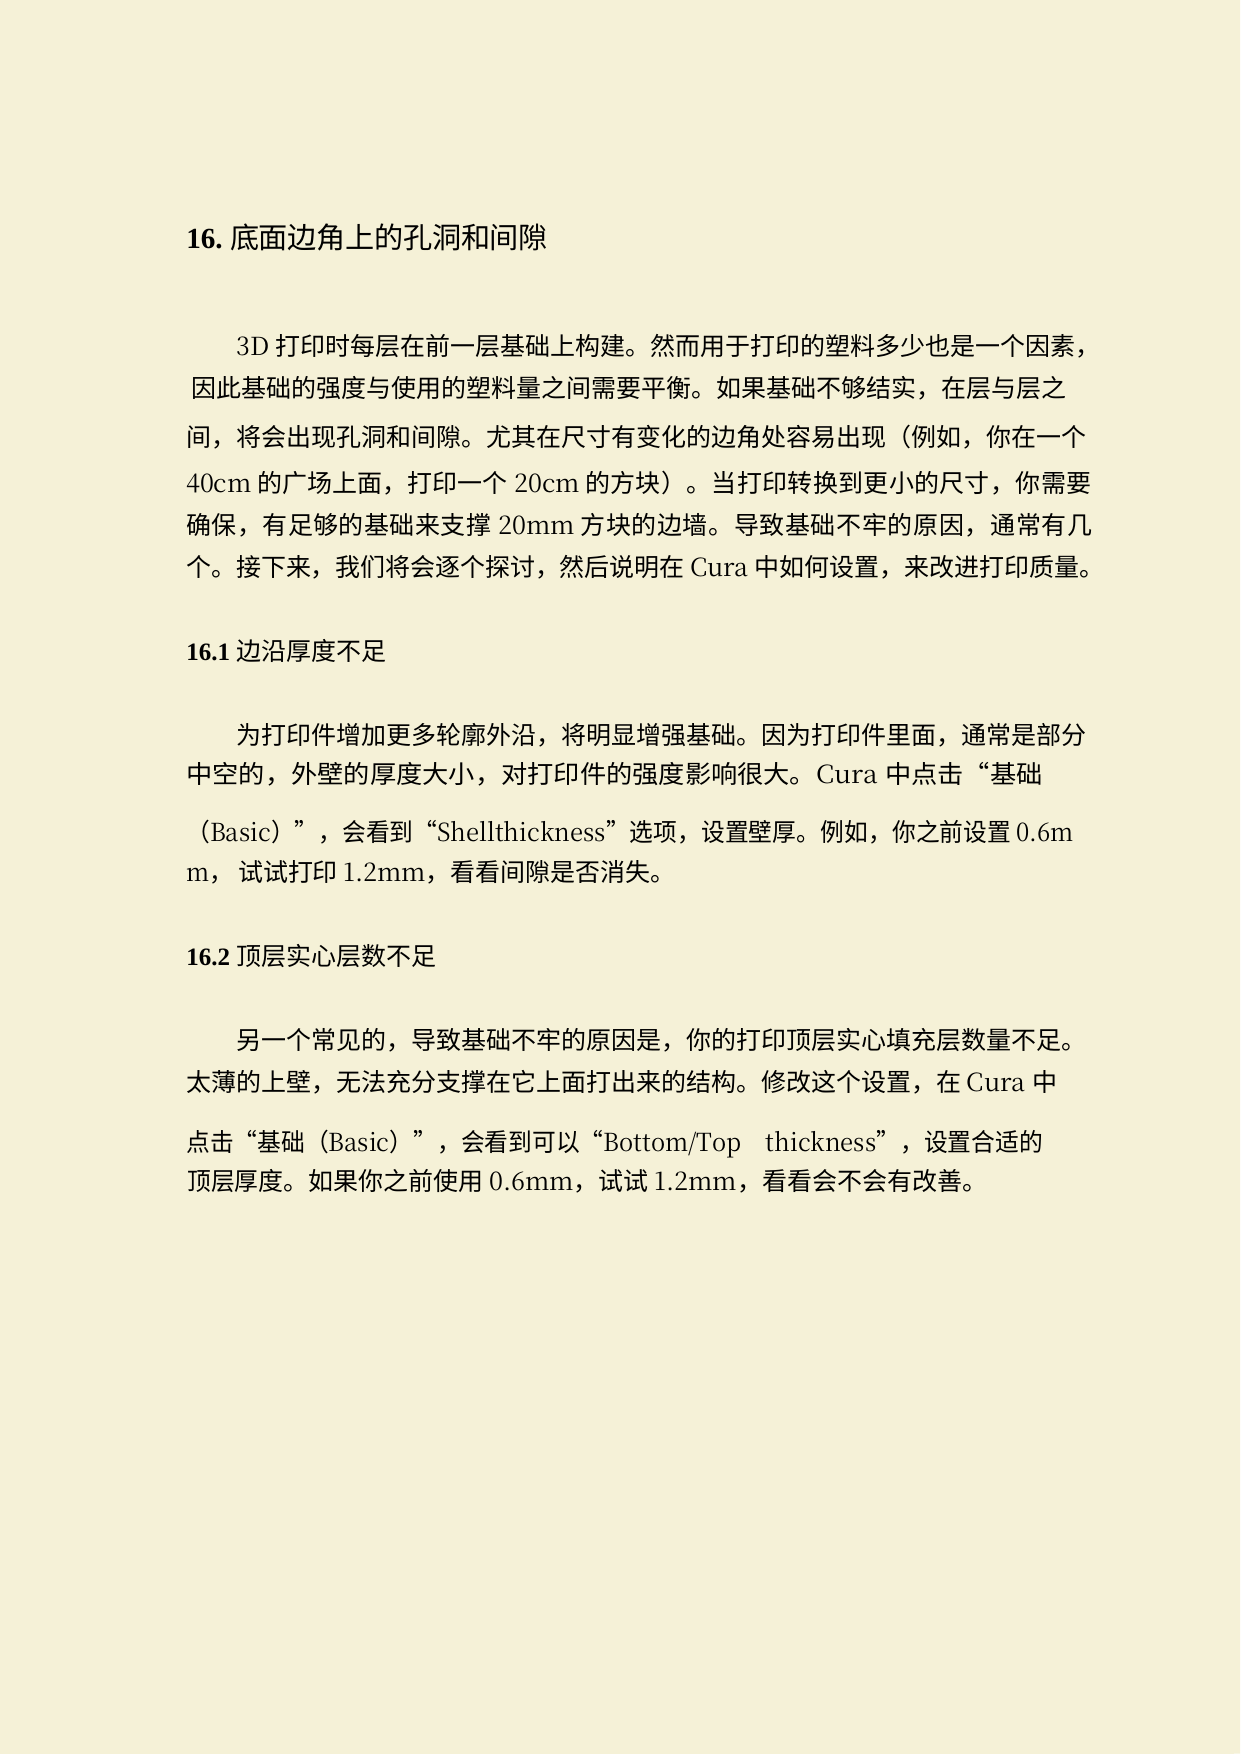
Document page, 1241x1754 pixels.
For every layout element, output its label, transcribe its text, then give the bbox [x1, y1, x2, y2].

text （Basic）”，会看到“Shellthickness”选项，设置壁厚。例如，你之前设置 0.6mm， 试试打印 1.2mm，看看间隙是否消失。 [186, 813, 1094, 889]
text 3D 打印时每层在前一层基础上构建。然而用于打印的塑料多少也是一个因素， 因此基础的强度与使用的塑料量之间需要平衡。如果基础不够结实，在层与层之 [186, 326, 1099, 404]
text 为打印件增加更多轮廓外沿，将明显增强基础。因为打印件里面，通常是部分中空的，外壁的厚度大小，对打印件的强度影响很大。Cura 中点击“基础 [186, 716, 1086, 791]
text 40cm的广场上面，打印一个 20cm的方块）。当打印转换到更小的尺寸，你需要确保，有足够的基础来支撑 20mm方块的边墙。导致基础不牢的原因，通常有几个。接下来，我们将会逐个探讨，然后说明在 Cura中如何设置，来改进打印质量。 [186, 463, 1093, 584]
text 点击“基础（Basic）”，会看到可以“Bottom/Top thickness”，设置合适的顶层厚度。如果你之前使用 0.6mm，试试 1.2mm，看看会不会有改善。 [186, 1123, 1059, 1198]
list 顶层实心层数不足 [186, 936, 1180, 972]
text 间，将会出现孔洞和间隙。尤其在尺寸有变化的边角处容易出现（例如，你在一个 [186, 410, 1180, 456]
text 另一个常见的，导致基础不牢的原因是，你的打印顶层实心填充层数量不足。太薄的上壁，无法充分支撑在它上面打出来的结构。修改这个设置，在 Cura 中 [186, 1021, 1086, 1099]
list 边沿厚度不足 [186, 631, 1180, 667]
subtitle 底面边角上的孔洞和间隙 [186, 207, 1180, 259]
